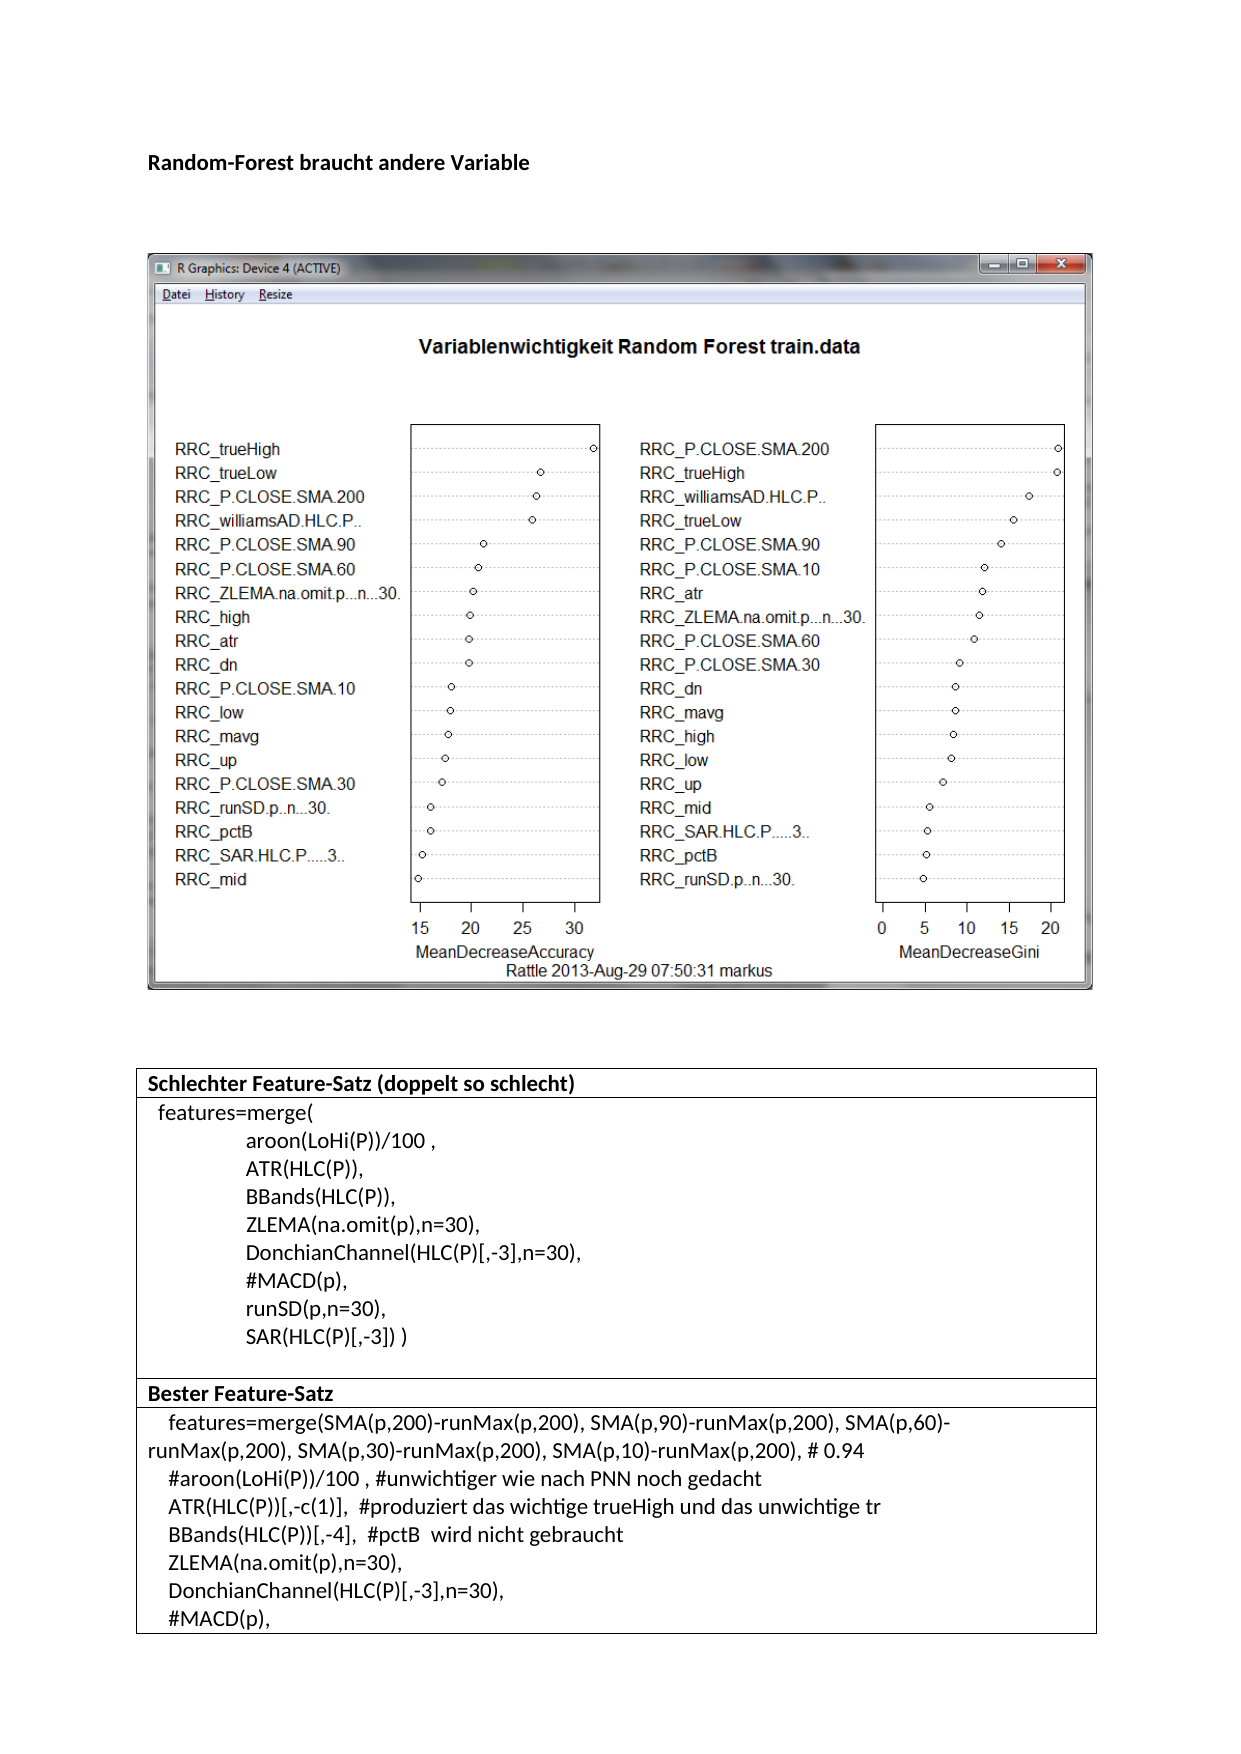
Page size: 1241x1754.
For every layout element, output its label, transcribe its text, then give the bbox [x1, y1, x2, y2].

picture [147, 253, 1093, 990]
text Random-Forest braucht andere Variable [148, 148, 1093, 176]
table_cell Bester Feature-Satz [137, 1379, 1096, 1407]
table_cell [137, 1408, 1096, 1632]
table_cell features=merge( aroon(LoHi(P))/100 , ATR(HLC(P)), BBands(HLC(P)), ZLEMA(na.omit(p),n=30), DonchianChannel(HLC(P)[,-3],n=30), #MACD(p), runSD(p,n=30), SAR(HLC(P)[,-3]) ) [137, 1098, 1096, 1378]
table_header Schlechter Feature-Satz (doppelt so schlecht) [137, 1069, 1096, 1097]
